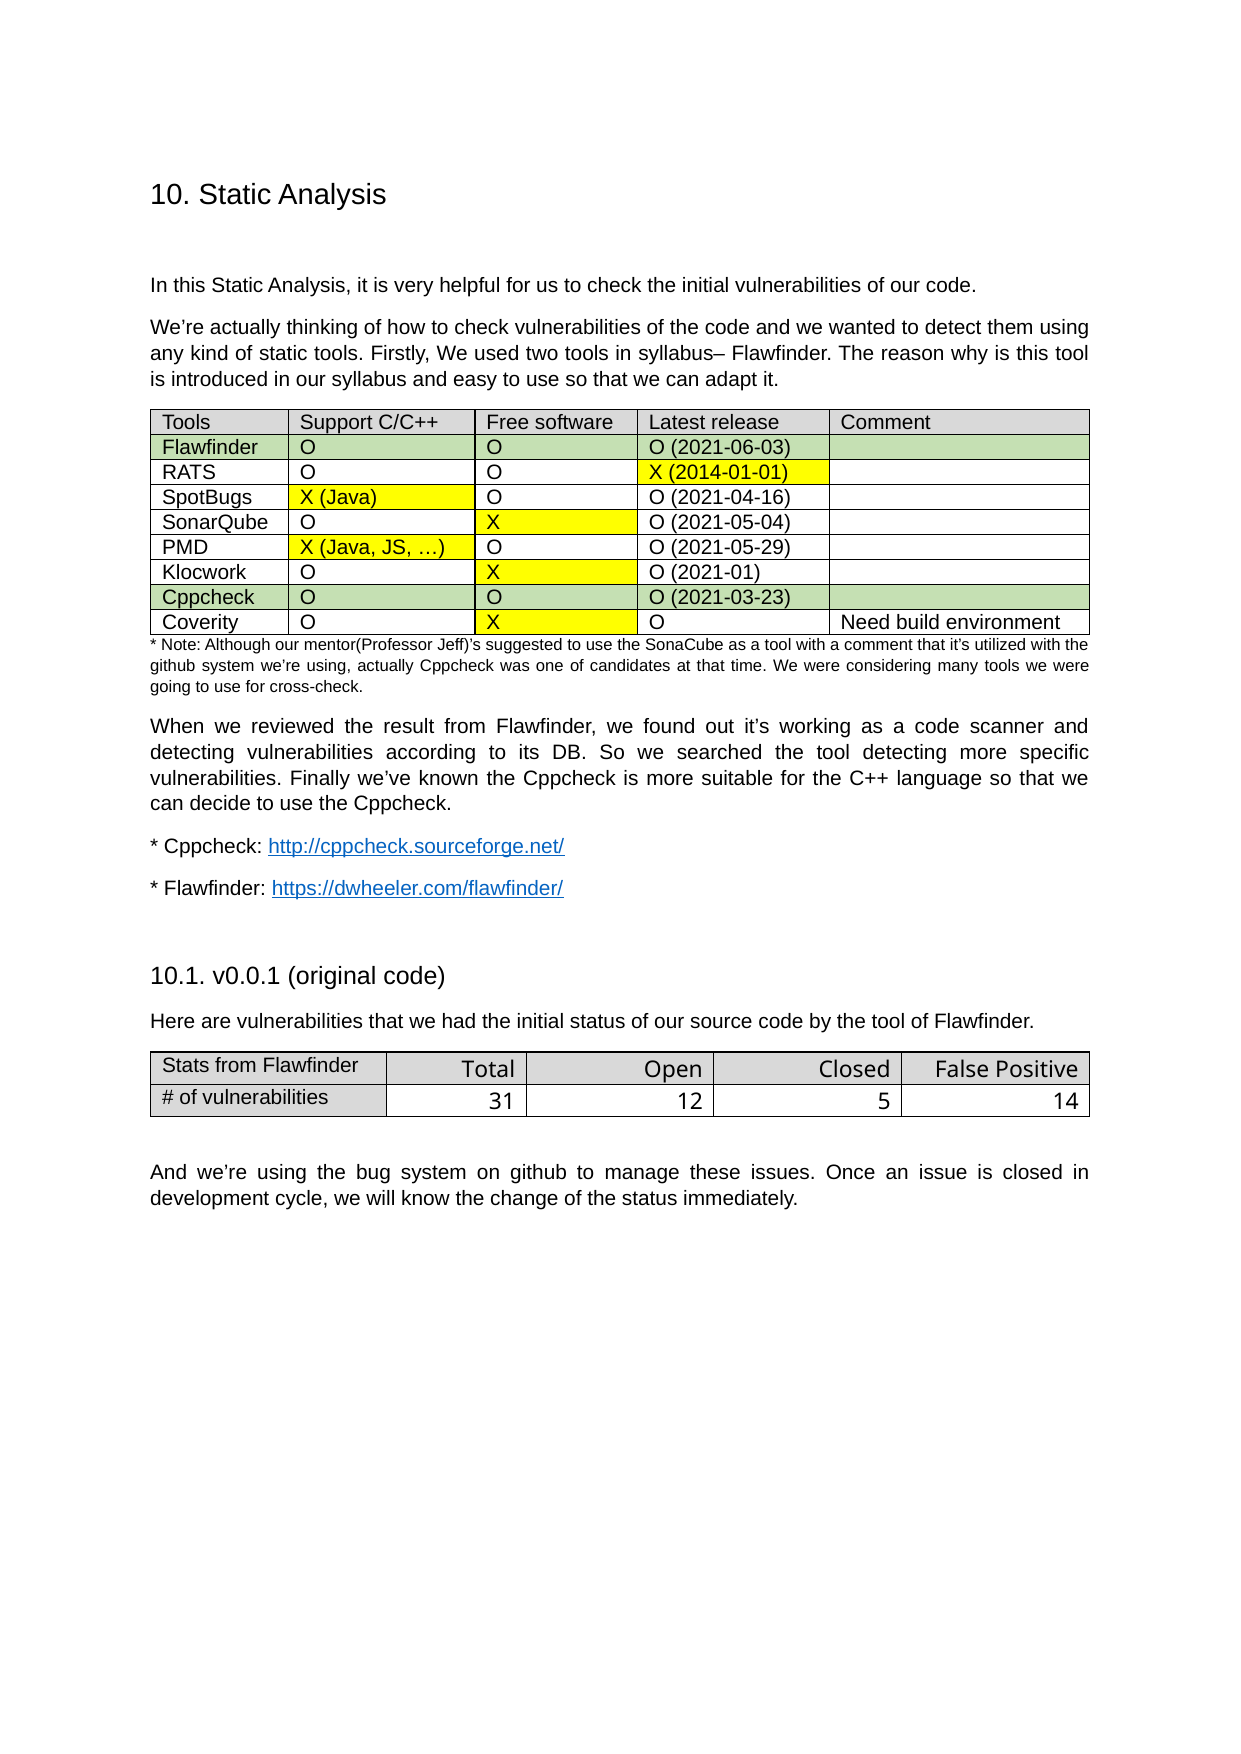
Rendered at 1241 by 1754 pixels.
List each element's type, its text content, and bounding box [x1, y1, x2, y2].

table_cell [830, 460, 1089, 484]
table_cell O [476, 535, 637, 559]
table_cell [830, 585, 1089, 609]
table_cell O (2021-04-16) [638, 485, 829, 509]
subtitle 10.1. v0.0.1 (original code) [150, 961, 1090, 990]
table_cell Need build environment [830, 610, 1089, 634]
table_cell O [289, 585, 474, 609]
table_cell [830, 535, 1089, 559]
table_cell O (2021-06-03) [638, 435, 829, 459]
table_cell [830, 485, 1089, 509]
table_header Closed [714, 1053, 901, 1084]
table_cell RATS [151, 460, 288, 484]
table_cell 14 [902, 1085, 1089, 1116]
table_cell 31 [387, 1085, 526, 1116]
table_header Stats from Flawfinder [151, 1053, 386, 1084]
table_cell [830, 435, 1089, 459]
text In this Static Analysis, it is very helpful for us to check the initial vulnerabilities of our code. [150, 272, 1090, 296]
text And we’re using the bug system on github to manage these issues. Once an issue is closed in development cycle, we will know the change of the status immediately. [150, 1159, 1090, 1209]
table_cell O [289, 435, 474, 459]
table_cell O (2021-01) [638, 560, 829, 584]
table_header False Positive [902, 1053, 1089, 1084]
table_cell O [476, 460, 637, 484]
table_cell Cppcheck [151, 585, 288, 609]
table_header Support C/C++ [289, 410, 474, 434]
table_cell X (Java) [289, 485, 474, 509]
table_cell O [289, 610, 474, 634]
table_cell X (Java, JS, …) [289, 535, 474, 559]
table_cell O [289, 460, 474, 484]
table_header Comment [830, 410, 1089, 434]
table_cell O [289, 510, 474, 534]
table_cell PMD [151, 535, 288, 559]
table_cell X [476, 560, 637, 584]
table_cell O (2021-05-04) [638, 510, 829, 534]
table_cell [830, 560, 1089, 584]
table_cell O (2021-03-23) [638, 585, 829, 609]
table_header Tools [151, 410, 288, 434]
table_cell SonarQube [151, 510, 288, 534]
text * Note: Although our mentor(Professor Jeff)’s suggested to use the SonaCube as a tool with a comment that it’s utilized with the github system we’re using, actually Cppcheck was one of candidates at that time. We were considering many tools we were going to use for cross-check. [150, 635, 1090, 696]
table_cell 5 [714, 1085, 901, 1116]
table_header Latest release [638, 410, 829, 434]
table_header Free software [476, 410, 637, 434]
text Here are vulnerabilities that we had the initial status of our source code by the tool of Flawfinder. [150, 1009, 1090, 1033]
text When we reviewed the result from Flawfinder, we found out it’s working as a code scanner and detecting vulnerabilities according to its DB. So we searched the tool detecting more specific vulnerabilities. Finally we’ve known the Cppcheck is more suitable for the C++ language so that we can decide to use the Cppcheck. [150, 714, 1090, 815]
table_cell X (2014-01-01) [638, 460, 829, 484]
table_cell O [476, 585, 637, 609]
text * Cppcheck: http://cppcheck.sourceforge.net/ [150, 834, 1090, 858]
table_cell O [476, 485, 637, 509]
subtitle 10. Static Analysis [150, 177, 1090, 211]
table_cell # of vulnerabilities [151, 1085, 386, 1116]
table_cell X [476, 510, 637, 534]
table_cell Flawfinder [151, 435, 288, 459]
table_cell O [289, 560, 474, 584]
text * Flawfinder: https://dwheeler.com/flawfinder/ [150, 876, 1090, 900]
table_cell [830, 510, 1089, 534]
table_cell O [476, 435, 637, 459]
table_cell Klocwork [151, 560, 288, 584]
table_cell SpotBugs [151, 485, 288, 509]
table_cell Coverity [151, 610, 288, 634]
text We’re actually thinking of how to check vulnerabilities of the code and we wanted to detect them using any kind of static tools. Firstly, We used two tools in syllabus– Flawfinder. The reason why is this tool is introduced in our syllabus and easy to use so that we can adapt it. [150, 315, 1090, 391]
table_cell 12 [527, 1085, 713, 1116]
table_header Open [527, 1053, 713, 1084]
table_header Total [387, 1053, 526, 1084]
table_cell O [638, 610, 829, 634]
table_cell O (2021-05-29) [638, 535, 829, 559]
table_cell X [476, 610, 637, 634]
